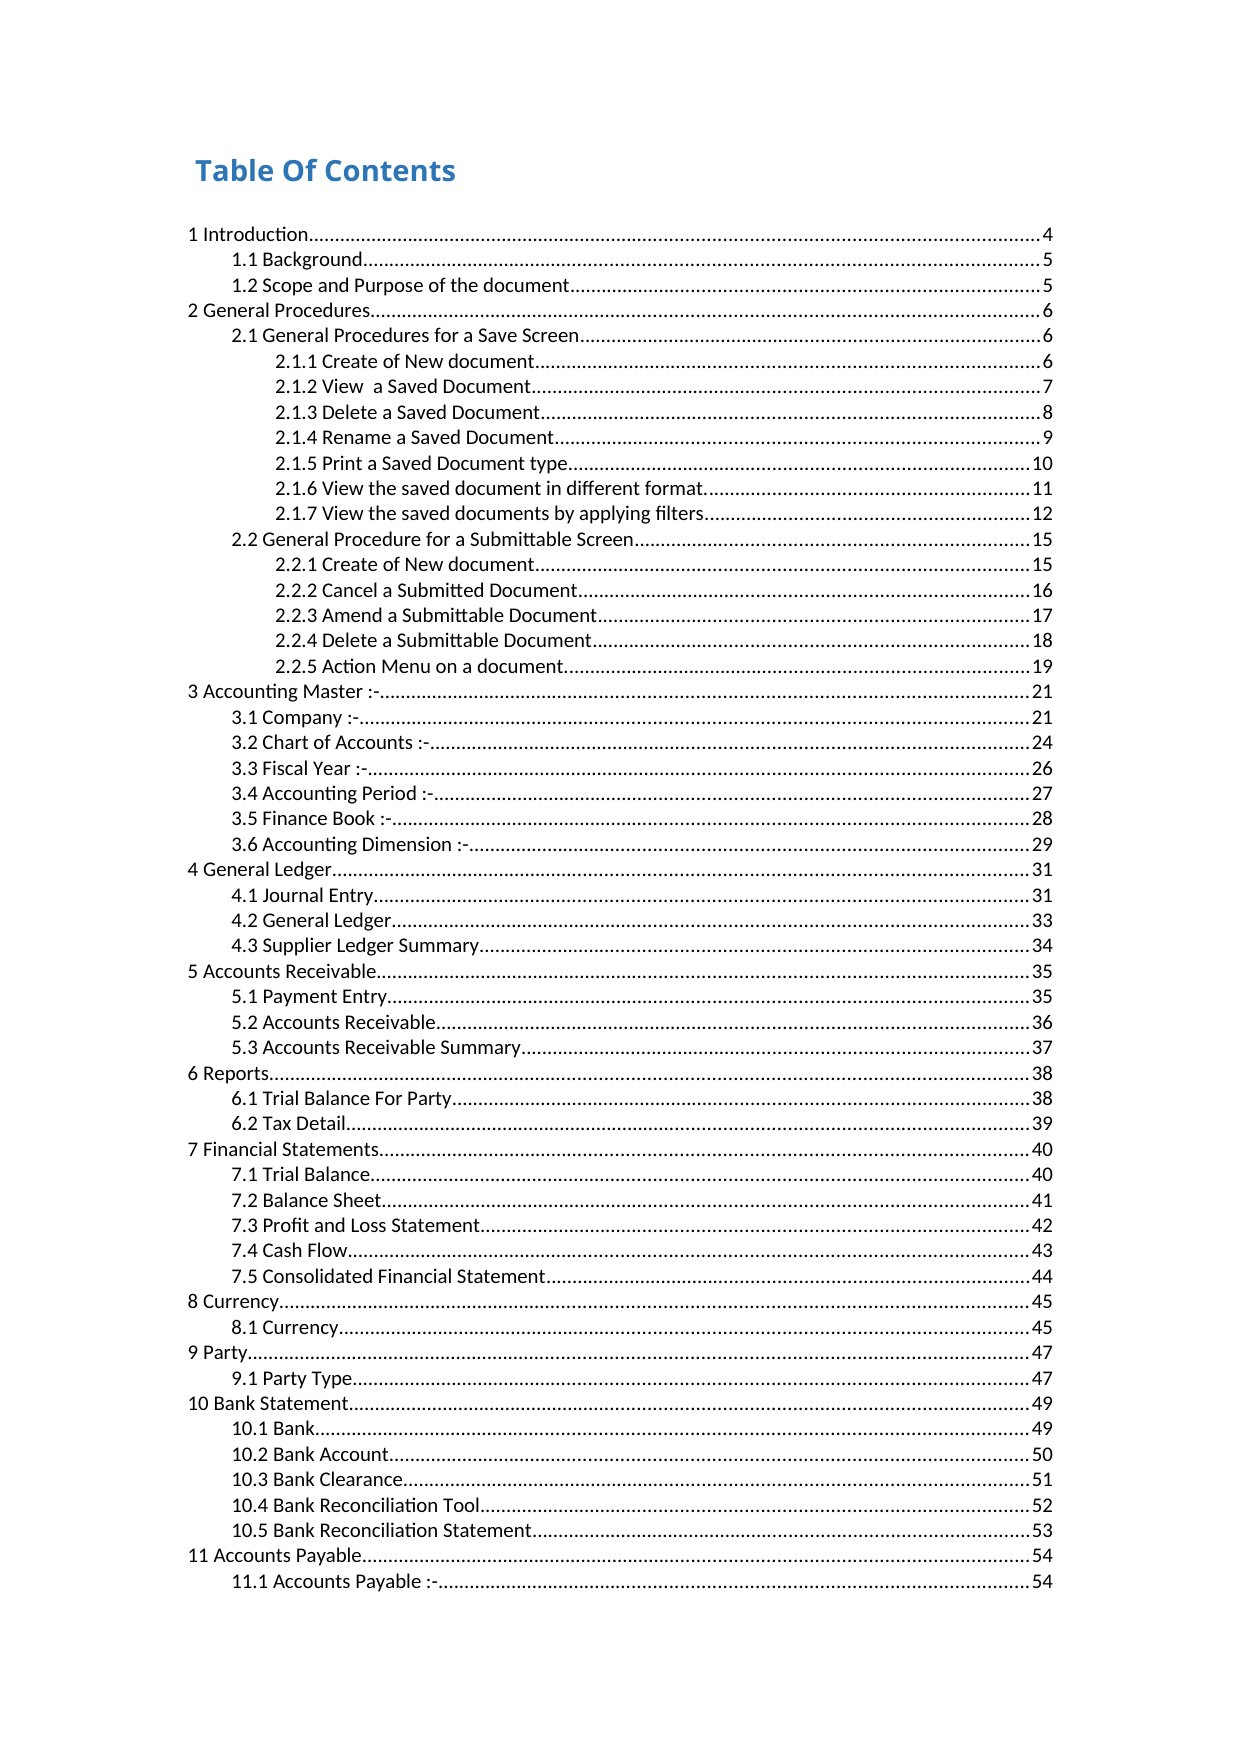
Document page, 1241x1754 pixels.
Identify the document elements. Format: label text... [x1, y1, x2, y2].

text 7.1 Trial Balance 40 [231, 1161, 1053, 1187]
text 2.2.3 Amend a Submittable Document 17 [275, 602, 1053, 628]
text 1 Introduction 4 [187, 221, 1053, 246]
text 2.1.6 View the saved document in different format. 11 [275, 475, 1053, 501]
text 9.1 Party Type 47 [231, 1365, 1053, 1390]
text 6 Reports 38 [187, 1060, 1053, 1085]
text 3.5 Finance Book :- 28 [231, 806, 1053, 831]
text 2.2.5 Action Menu on a document. 19 [275, 653, 1053, 678]
text 3.3 Fiscal Year :- 26 [231, 755, 1053, 780]
text 2.1.4 Rename a Saved Document 9 [275, 424, 1053, 450]
text 3.4 Accounting Period :- 27 [231, 780, 1053, 806]
text 5.3 Accounts Receivable Summary 37 [231, 1034, 1053, 1060]
text 4.1 Journal Entry 31 [231, 882, 1053, 907]
text 2.2.1 Create of New document 15 [275, 551, 1053, 577]
text 2.1.5 Print a Saved Document type 10 [275, 450, 1053, 475]
text 10 Bank Statement 49 [187, 1390, 1053, 1416]
text 4.3 Supplier Ledger Summary 34 [231, 933, 1053, 958]
text 2.2.2 Cancel a Submitted Document 16 [275, 577, 1053, 602]
text 8 Currency 45 [187, 1288, 1053, 1314]
text 1.2 Scope and Purpose of the document 5 [231, 272, 1053, 297]
text 4.2 General Ledger 33 [231, 907, 1053, 933]
text 7 Financial Statements 40 [187, 1136, 1053, 1161]
text 10.1 Bank 49 [231, 1416, 1053, 1441]
text 2.2 General Procedure for a Submittable Screen 15 [231, 526, 1053, 551]
text 7.4 Cash Flow 43 [231, 1238, 1053, 1263]
text 2.1.2 View a Saved Document 7 [275, 373, 1053, 399]
text 9 Party 47 [187, 1339, 1053, 1365]
text 4 General Ledger 31 [187, 856, 1053, 882]
text 11.1 Accounts Payable :- 54 [231, 1568, 1053, 1593]
text 10.4 Bank Reconciliation Tool 52 [231, 1492, 1053, 1517]
text 10.5 Bank Reconciliation Statement 53 [231, 1517, 1053, 1543]
text 3.2 Chart of Accounts :- 24 [231, 729, 1053, 755]
text 1.1 Background 5 [231, 246, 1053, 272]
text 2.1.7 View the saved documents by applying filters. 12 [275, 501, 1053, 526]
text 3.1 Company :- 21 [231, 704, 1053, 729]
text 10.2 Bank Account 50 [231, 1441, 1053, 1466]
text 2 General Procedures 6 [187, 297, 1053, 323]
text 5 Accounts Receivable 35 [187, 958, 1053, 983]
text 8.1 Currency 45 [231, 1314, 1053, 1339]
text 5.1 Payment Entry 35 [231, 983, 1053, 1009]
text 5.2 Accounts Receivable 36 [231, 1009, 1053, 1034]
text 2.1.3 Delete a Saved Document 8 [275, 399, 1053, 424]
text 7.3 Profit and Loss Statement 42 [231, 1212, 1053, 1238]
text 11 Accounts Payable 54 [187, 1543, 1053, 1568]
text 7.5 Consolidated Financial Statement 44 [231, 1263, 1053, 1288]
text 6.2 Tax Detail 39 [231, 1111, 1053, 1136]
text 6.1 Trial Balance For Party 38 [231, 1085, 1053, 1111]
text 2.1.1 Create of New document 6 [275, 348, 1053, 373]
text 10.3 Bank Clearance 51 [231, 1466, 1053, 1492]
text 3 Accounting Master :- 21 [187, 678, 1053, 704]
subtitle Table Of Contents [187, 150, 1053, 190]
text 3.6 Accounting Dimension :- 29 [231, 831, 1053, 856]
text 2.1 General Procedures for a Save Screen 6 [231, 323, 1053, 348]
text 7.2 Balance Sheet 41 [231, 1187, 1053, 1212]
text 2.2.4 Delete a Submittable Document 18 [275, 628, 1053, 653]
